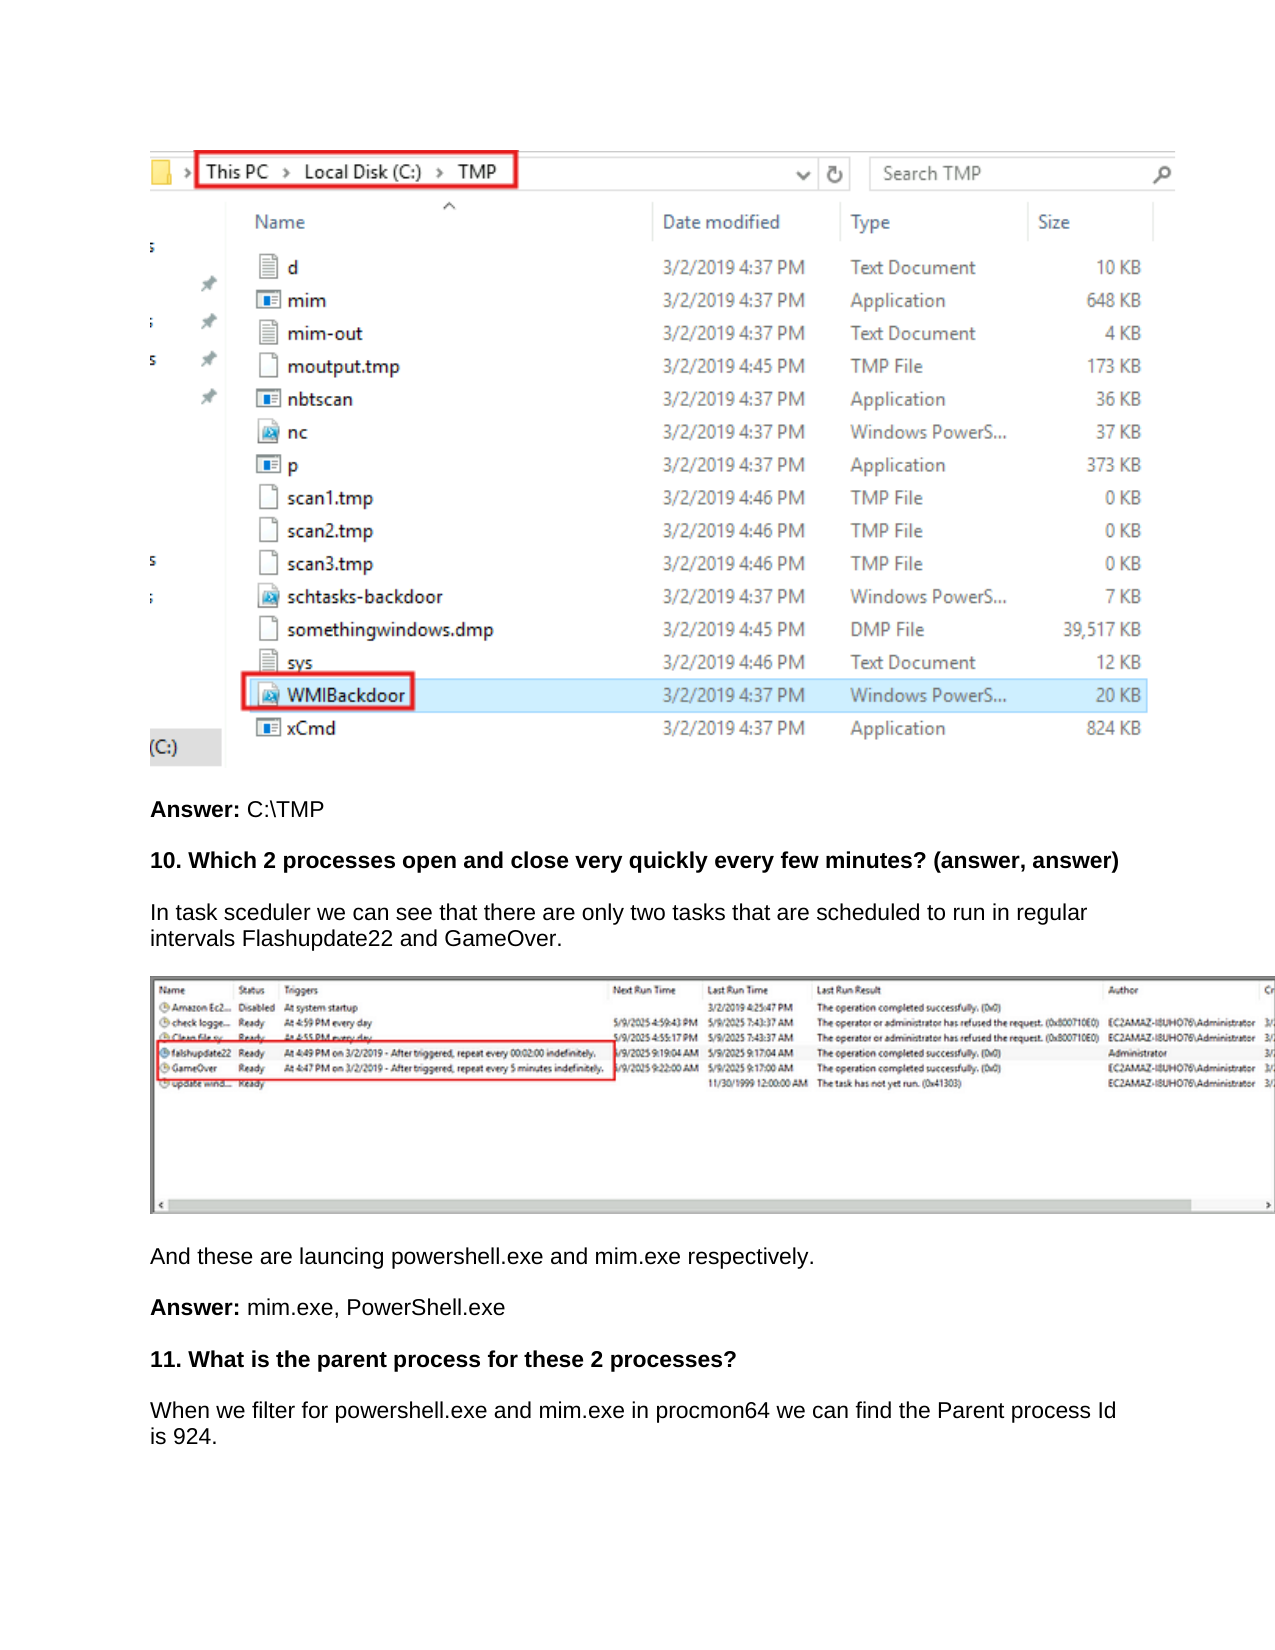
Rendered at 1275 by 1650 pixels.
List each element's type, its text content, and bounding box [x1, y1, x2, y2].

picture [150, 150, 1175, 768]
text And these are launcing powershell.exe and mim.exe respectively. [150, 1243, 1125, 1269]
text When we filter for powershell.exe and mim.exe in procmon64 we can find the Parent process Id is 924. [150, 1397, 1125, 1449]
text Answer: mim.exe, PowerShell.exe [150, 1294, 1125, 1321]
text In task sceduler we can see that there are only two tasks that are scheduled to run in regular intervals Flashupdate22 and GameOver. [150, 899, 1125, 951]
text Answer: C:\TMP [150, 796, 1125, 822]
text 10. Which 2 processes open and close very quickly every few minutes? (answer, answer) [150, 847, 1125, 874]
text 11. What is the parent process for these 2 processes? [150, 1346, 1125, 1372]
picture [150, 976, 1275, 1214]
